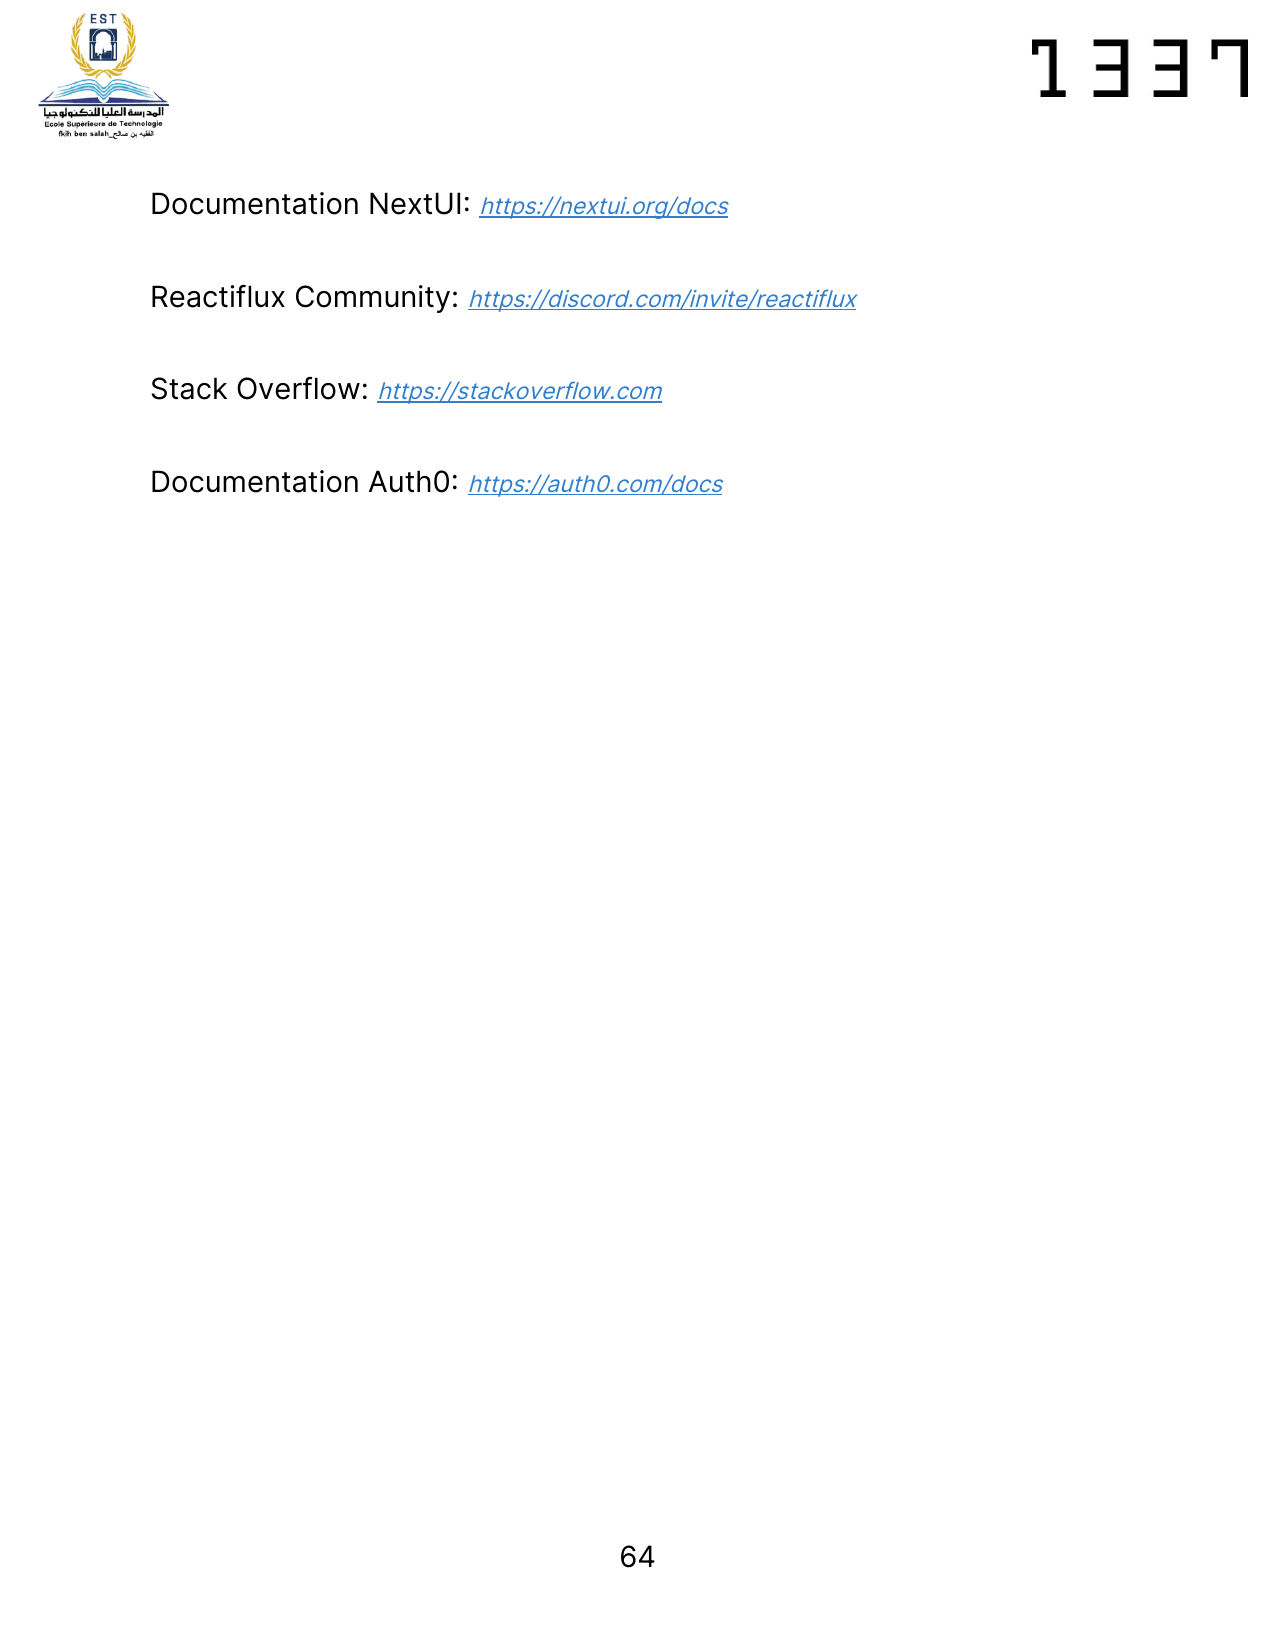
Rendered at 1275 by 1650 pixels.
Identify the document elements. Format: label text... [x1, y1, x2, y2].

picture [1022, 27, 1258, 106]
text Documentation NextUI: https://nextui.org/docs [150, 186, 1125, 222]
text Reactiflux Community: https://discord.com/invite/reactiflux [150, 279, 1125, 314]
picture [32, 4, 176, 144]
text Documentation Auth0: https://auth0.com/docs [150, 464, 1125, 499]
text Stack Overflow: https://stackoverflow.com [150, 371, 1125, 407]
